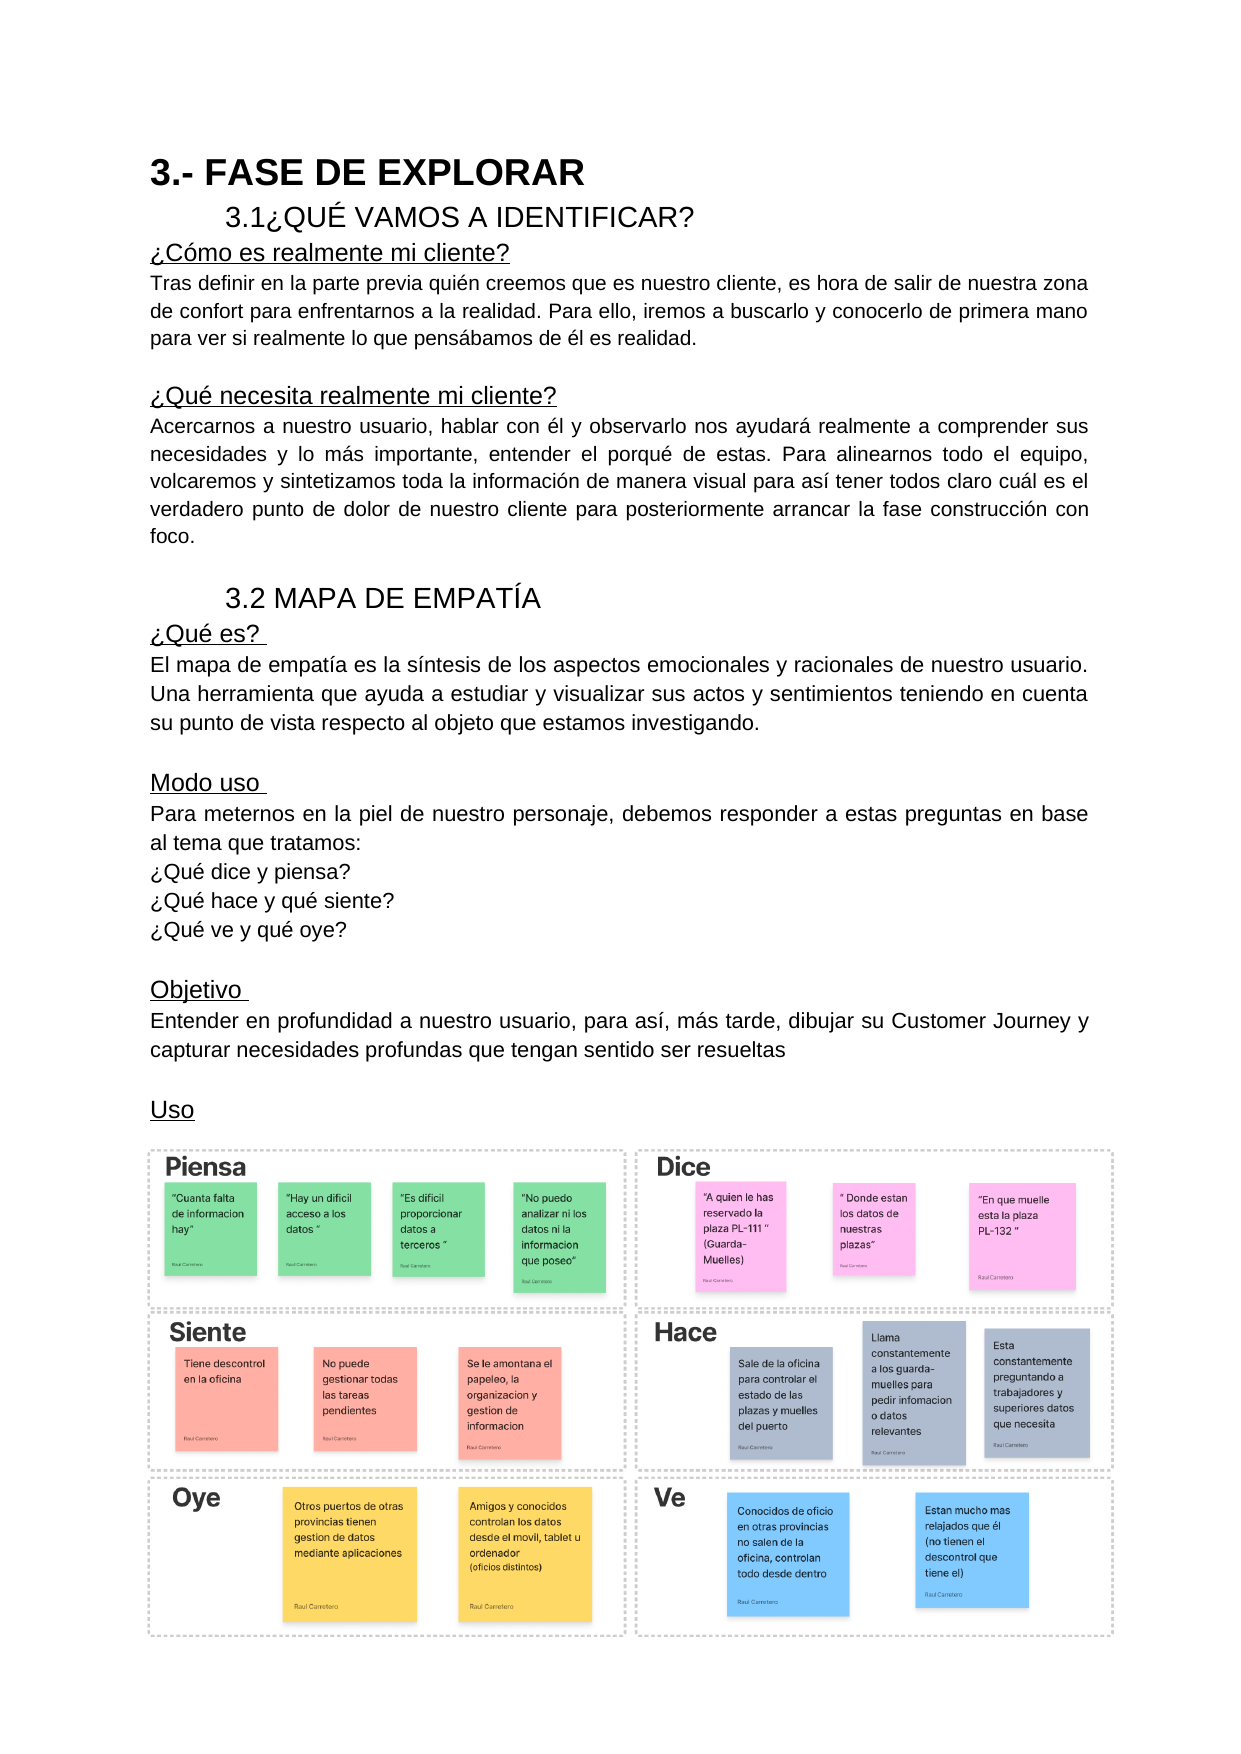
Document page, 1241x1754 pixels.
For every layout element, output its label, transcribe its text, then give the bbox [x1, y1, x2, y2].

text ¿Cómo es realmente mi cliente? [150, 238, 1090, 267]
text Entender en profundidad a nuestro usuario, para así, más tarde, dibujar su Customer Journey y capturar necesidades profundas que tengan sentido ser resueltas [150, 1008, 1090, 1062]
text 3.1¿QUÉ VAMOS A IDENTIFICAR? [225, 199, 1090, 233]
text 3.2 MAPA DE EMPATÍA [150, 581, 1090, 614]
text ¿Qué necesita realmente mi cliente? [150, 381, 1090, 410]
text ¿Qué dice y piensa? [150, 859, 1090, 884]
text 3.- FASE DE EXPLORAR [150, 150, 1090, 193]
text El mapa de empatía es la síntesis de los aspectos emocionales y racionales de nuestro usuario. Una herramienta que ayuda a estudiar y visualizar sus actos y sentimientos teniendo en cuenta su punto de vista respecto al objeto que estamos investigando. [150, 652, 1090, 735]
text Tras definir en la parte previa quién creemos que es nuestro cliente, es hora de salir de nuestra zona de confort para enfrentarnos a la realidad. Para ello, iremos a buscarlo y conocerlo de primera mano para ver si realmente lo que pensábamos de él es realidad. [150, 271, 1090, 350]
text Para meternos en la piel de nuestro personaje, debemos responder a estas preguntas en base al tema que tratamos: [150, 801, 1090, 855]
text ¿Qué hace y qué siente? [150, 888, 1090, 913]
text ¿Qué es? [150, 619, 1090, 648]
text Objetivo [150, 975, 1090, 1003]
text Acercarnos a nuestro usuario, hablar con él y observarlo nos ayudará realmente a comprender sus necesidades y lo más importante, entender el porqué de estas. Para alinearnos todo el equipo, volcaremos y sintetizamos toda la información de manera visual para así tener todos claro cuál es el verdadero punto de dolor de nuestro cliente para posteriormente arrancar la fase construcción con foco. [150, 414, 1090, 548]
text Modo uso [150, 768, 1090, 797]
text Uso [150, 1095, 1090, 1123]
text ¿Qué ve y qué oye? [150, 917, 1090, 942]
picture [132, 1144, 1132, 1644]
